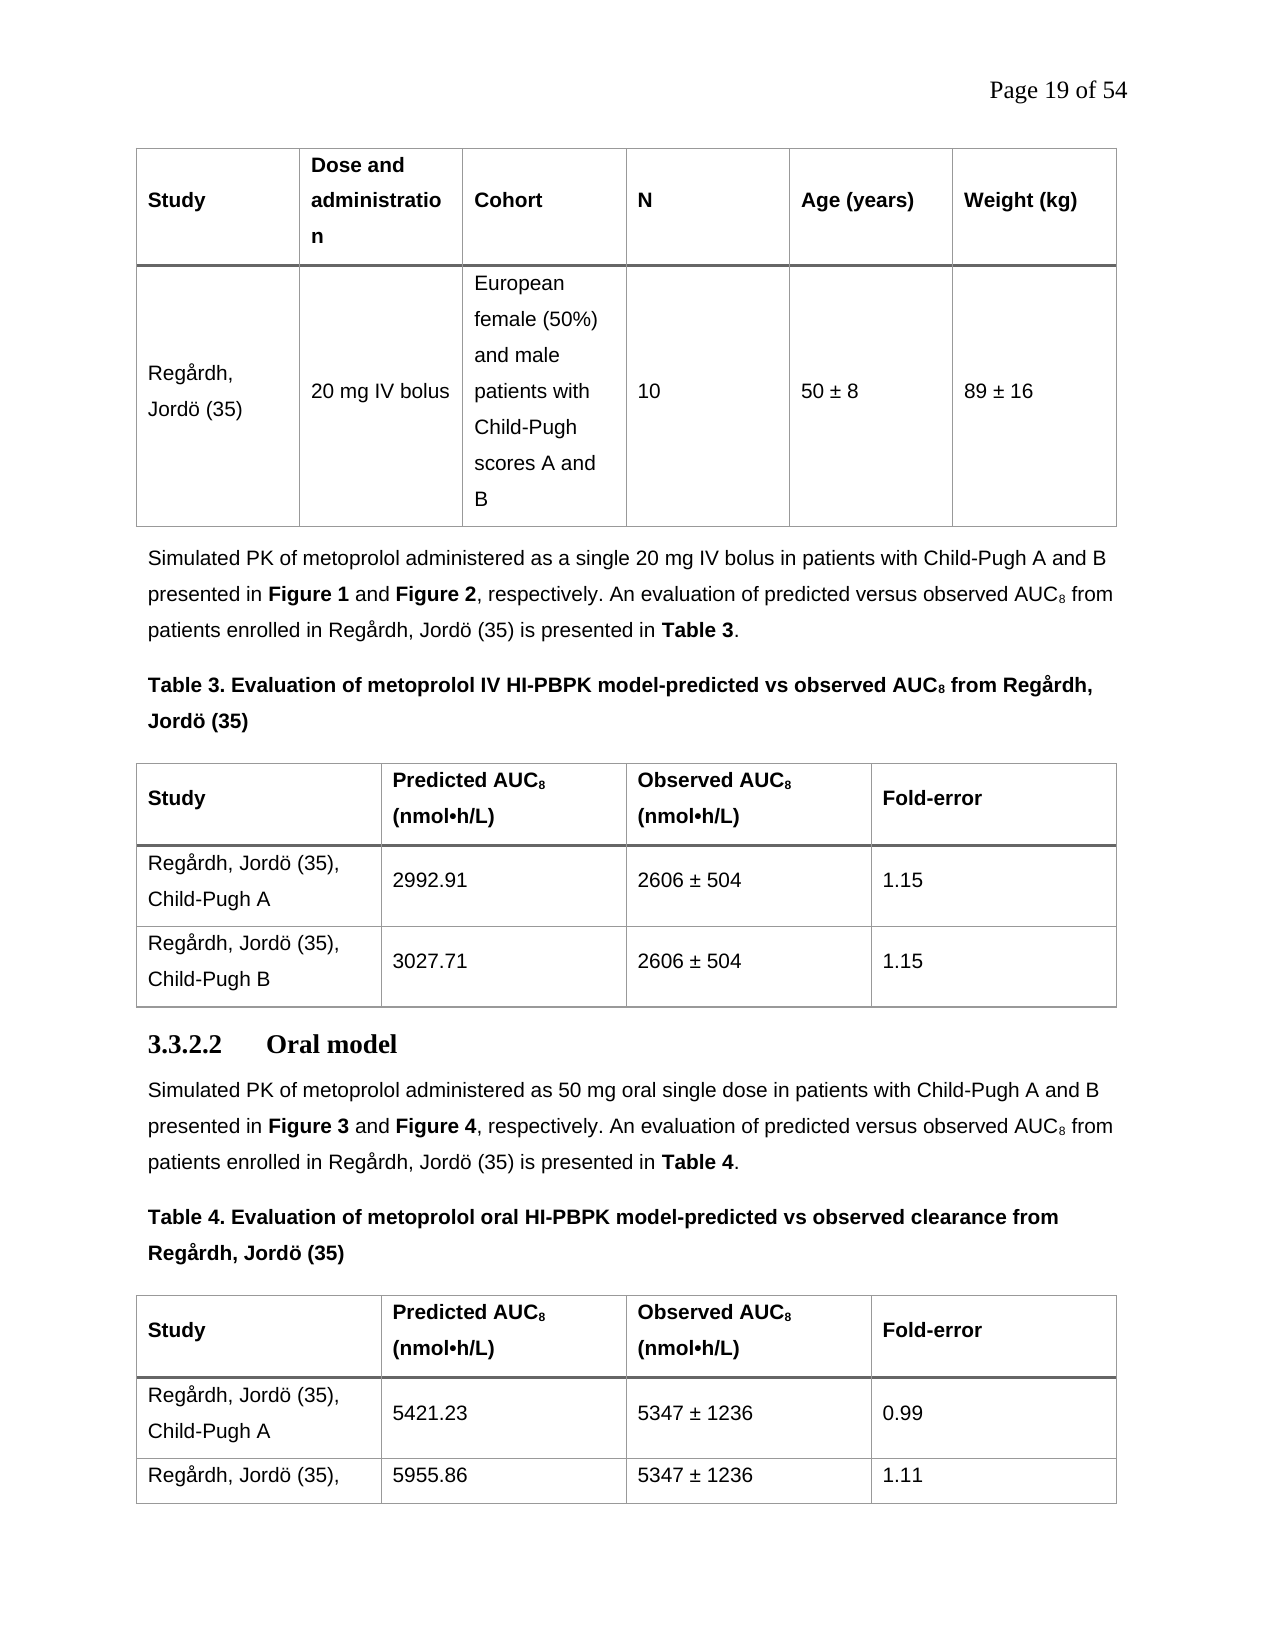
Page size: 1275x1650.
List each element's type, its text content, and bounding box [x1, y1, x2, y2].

table_header Dose and administration [300, 149, 462, 264]
text Table 3. Evaluation of metoprolol IV HI-PBPK model-predicted vs observed AUC8 from Regårdh, Jordö (35) [148, 672, 1127, 732]
table_cell Regårdh, Jordö (35), Child-Pugh A [137, 847, 381, 926]
table_header Weight (kg) [953, 149, 1116, 264]
table_cell 5347 ± 1236 [627, 1459, 871, 1503]
table_header Study [137, 764, 381, 843]
table_header Age (years) [790, 149, 952, 264]
table_cell 20 mg IV bolus [300, 267, 462, 526]
table_cell 50 ± 8 [790, 267, 952, 526]
table_cell European female (50%) and male patients with Child-Pugh scores A and B [463, 267, 626, 526]
table_cell Regårdh, Jordö (35) [137, 267, 299, 526]
text Simulated PK of metoprolol administered as 50 mg oral single dose in patients with Child-Pugh A and B presented in Figure 3 and Figure 4, respectively. An evaluation of predicted versus observed AUC8 from patients enrolled in Regårdh, Jordö (35) is presented in Table 4. [148, 1078, 1127, 1174]
table_header Predicted AUC8 (nmol•h/L) [382, 764, 626, 843]
table_header Fold-error [872, 1296, 1116, 1376]
table_cell 5955.86 [382, 1459, 626, 1503]
table_cell Regårdh, Jordö (35), Child-Pugh B [137, 927, 381, 1006]
table_cell 2606 ± 504 [627, 927, 871, 1006]
table_cell 89 ± 16 [953, 267, 1116, 526]
table_cell 2606 ± 504 [627, 847, 871, 926]
table_header Observed AUC8 (nmol•h/L) [627, 1296, 871, 1376]
table_header N [627, 149, 789, 264]
table_cell 5421.23 [382, 1379, 626, 1458]
table_cell 2992.91 [382, 847, 626, 926]
table_cell 0.99 [872, 1379, 1116, 1458]
table_cell 1.15 [872, 927, 1116, 1006]
subtitle Oral model [148, 1028, 1127, 1059]
table_header Study [137, 1296, 381, 1376]
table_cell 1.15 [872, 847, 1116, 926]
table_cell 3027.71 [382, 927, 626, 1006]
table_header Fold-error [872, 764, 1116, 843]
table_header Observed AUC8 (nmol•h/L) [627, 764, 871, 843]
table_cell Regårdh, Jordö (35), Child-Pugh B [137, 1459, 381, 1503]
table_cell 1.11 [872, 1459, 1116, 1503]
text Simulated PK of metoprolol administered as a single 20 mg IV bolus in patients with Child-Pugh A and B presented in Figure 1 and Figure 2, respectively. An evaluation of predicted versus observed AUC8 from patients enrolled in Regårdh, Jordö (35) is presented in Table 3. [148, 546, 1127, 642]
table_header Study [137, 149, 299, 264]
table_cell Regårdh, Jordö (35), Child-Pugh A [137, 1379, 381, 1458]
table_header Predicted AUC8 (nmol•h/L) [382, 1296, 626, 1376]
table_cell 5347 ± 1236 [627, 1379, 871, 1458]
table_cell 10 [627, 267, 789, 526]
table_header Cohort [463, 149, 626, 264]
text Table 4. Evaluation of metoprolol oral HI-PBPK model-predicted vs observed clearance from Regårdh, Jordö (35) [148, 1205, 1127, 1265]
